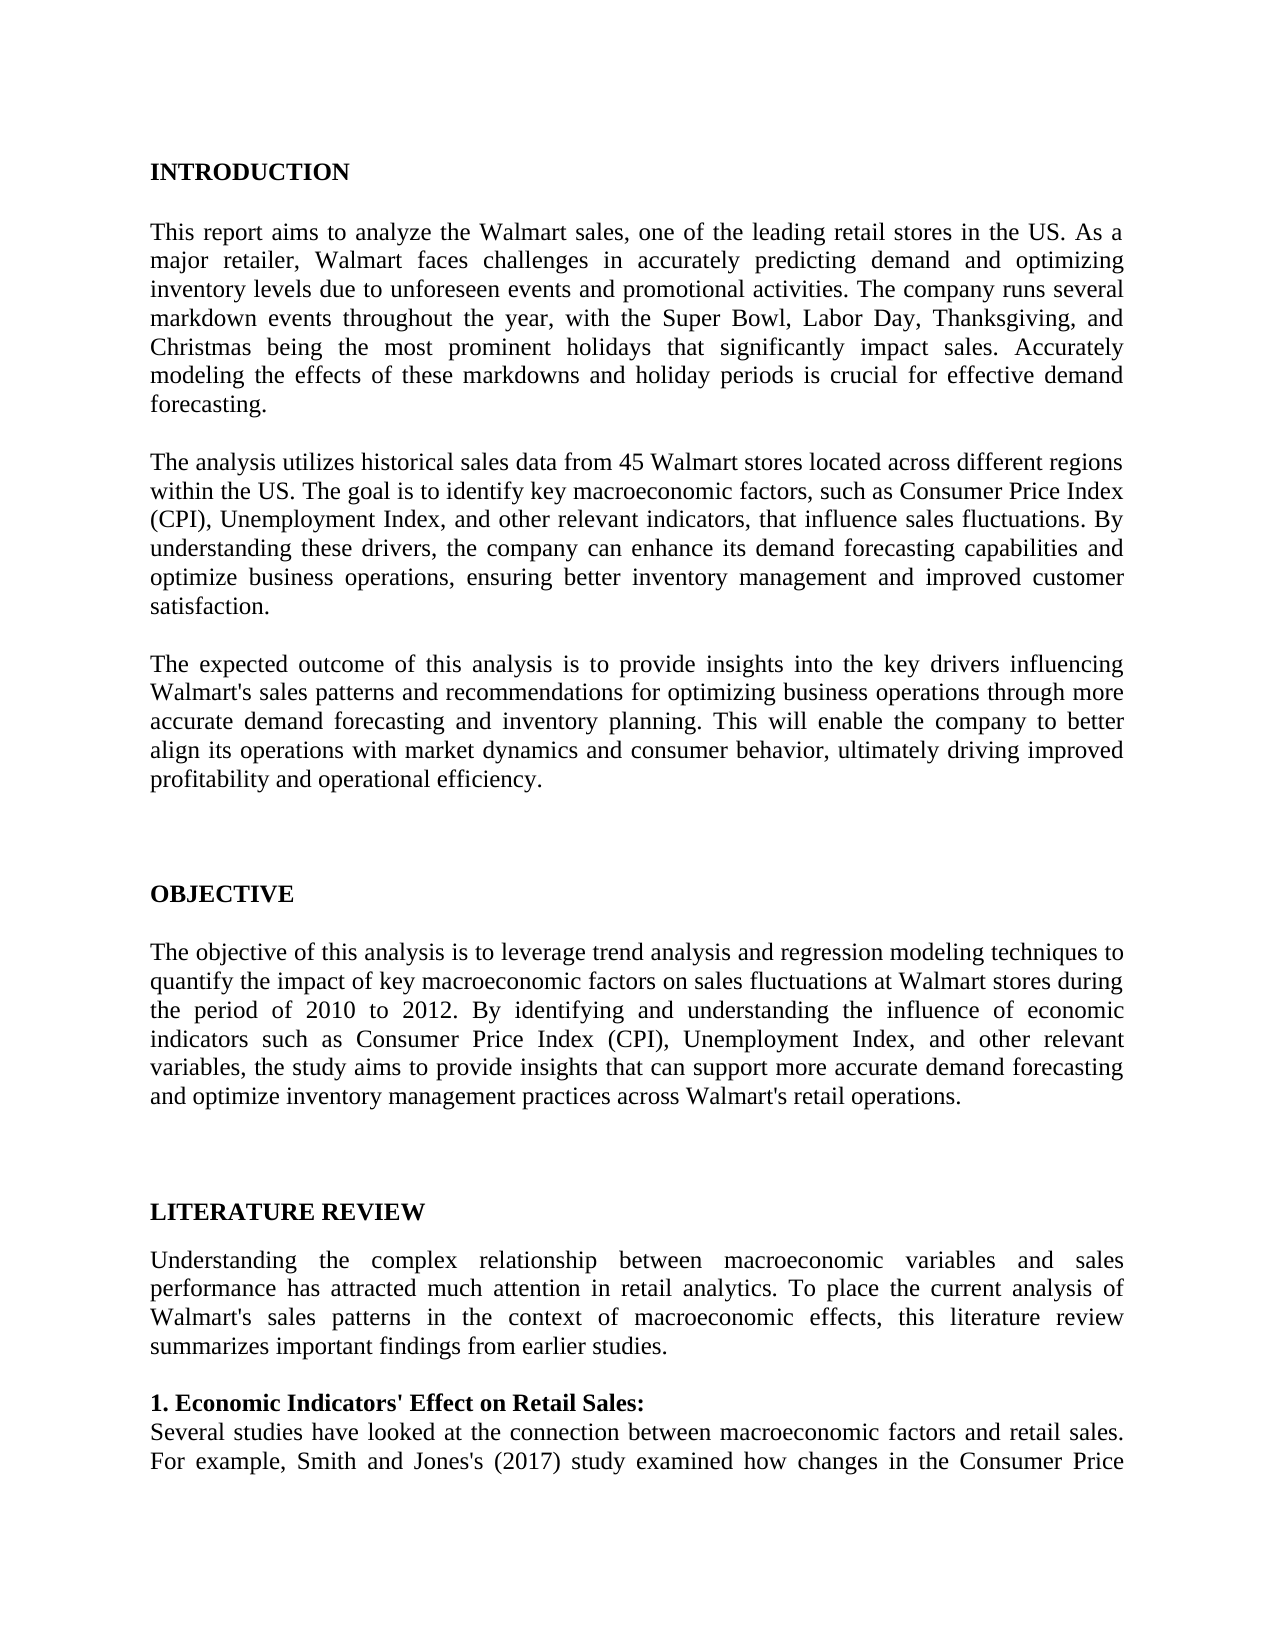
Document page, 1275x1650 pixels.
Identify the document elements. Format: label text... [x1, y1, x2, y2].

text The expected outcome of this analysis is to provide insights into the key drivers influencing Walmart's sales patterns and recommendations for optimizing business operations through more accurate demand forecasting and inventory planning. This will enable the company to better align its operations with market dynamics and consumer behavior, ultimately driving improved profitability and operational efficiency. [150, 649, 1125, 792]
text Understanding the complex relationship between macroeconomic variables and sales performance has attracted much attention in retail analytics. To place the current analysis of Walmart's sales patterns in the context of macroeconomic effects, this literature review summarizes important findings from earlier studies. [150, 1245, 1125, 1360]
text The objective of this analysis is to leverage trend analysis and regression modeling techniques to quantify the impact of key macroeconomic factors on sales fluctuations at Walmart stores during the period of 2010 to 2012. By identifying and understanding the influence of economic indicators such as Consumer Price Index (CPI), Unemployment Index, and other relevant variables, the study aims to provide insights that can support more accurate demand forecasting and optimize inventory management practices across Walmart's retail operations. [150, 937, 1125, 1110]
text INTRODUCTION [150, 150, 1125, 187]
text LITERATURE REVIEW [150, 1197, 1125, 1226]
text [150, 1417, 1125, 1475]
text This report aims to analyze the Walmart sales, one of the leading retail stores in the US. As a major retailer, Walmart faces challenges in accurately predicting demand and optimizing inventory levels due to unforeseen events and promotional activities. The company runs several markdown events throughout the year, with the Super Bowl, Labor Day, Thanksgiving, and Christmas being the most prominent holidays that significantly impact sales. Accurately modeling the effects of these markdowns and holiday periods is crucial for effective demand forecasting. [150, 217, 1125, 418]
text OBJECTIVE [150, 879, 1125, 908]
text The analysis utilizes historical sales data from 45 Walmart stores located across different regions within the US. The goal is to identify key macroeconomic factors, such as Consumer Price Index (CPI), Unemployment Index, and other relevant indicators, that influence sales fluctuations. By understanding these drivers, the company can enhance its demand forecasting capabilities and optimize business operations, ensuring better inventory management and improved customer satisfaction. [150, 447, 1125, 619]
text 1. Economic Indicators' Effect on Retail Sales: [150, 1388, 1125, 1417]
